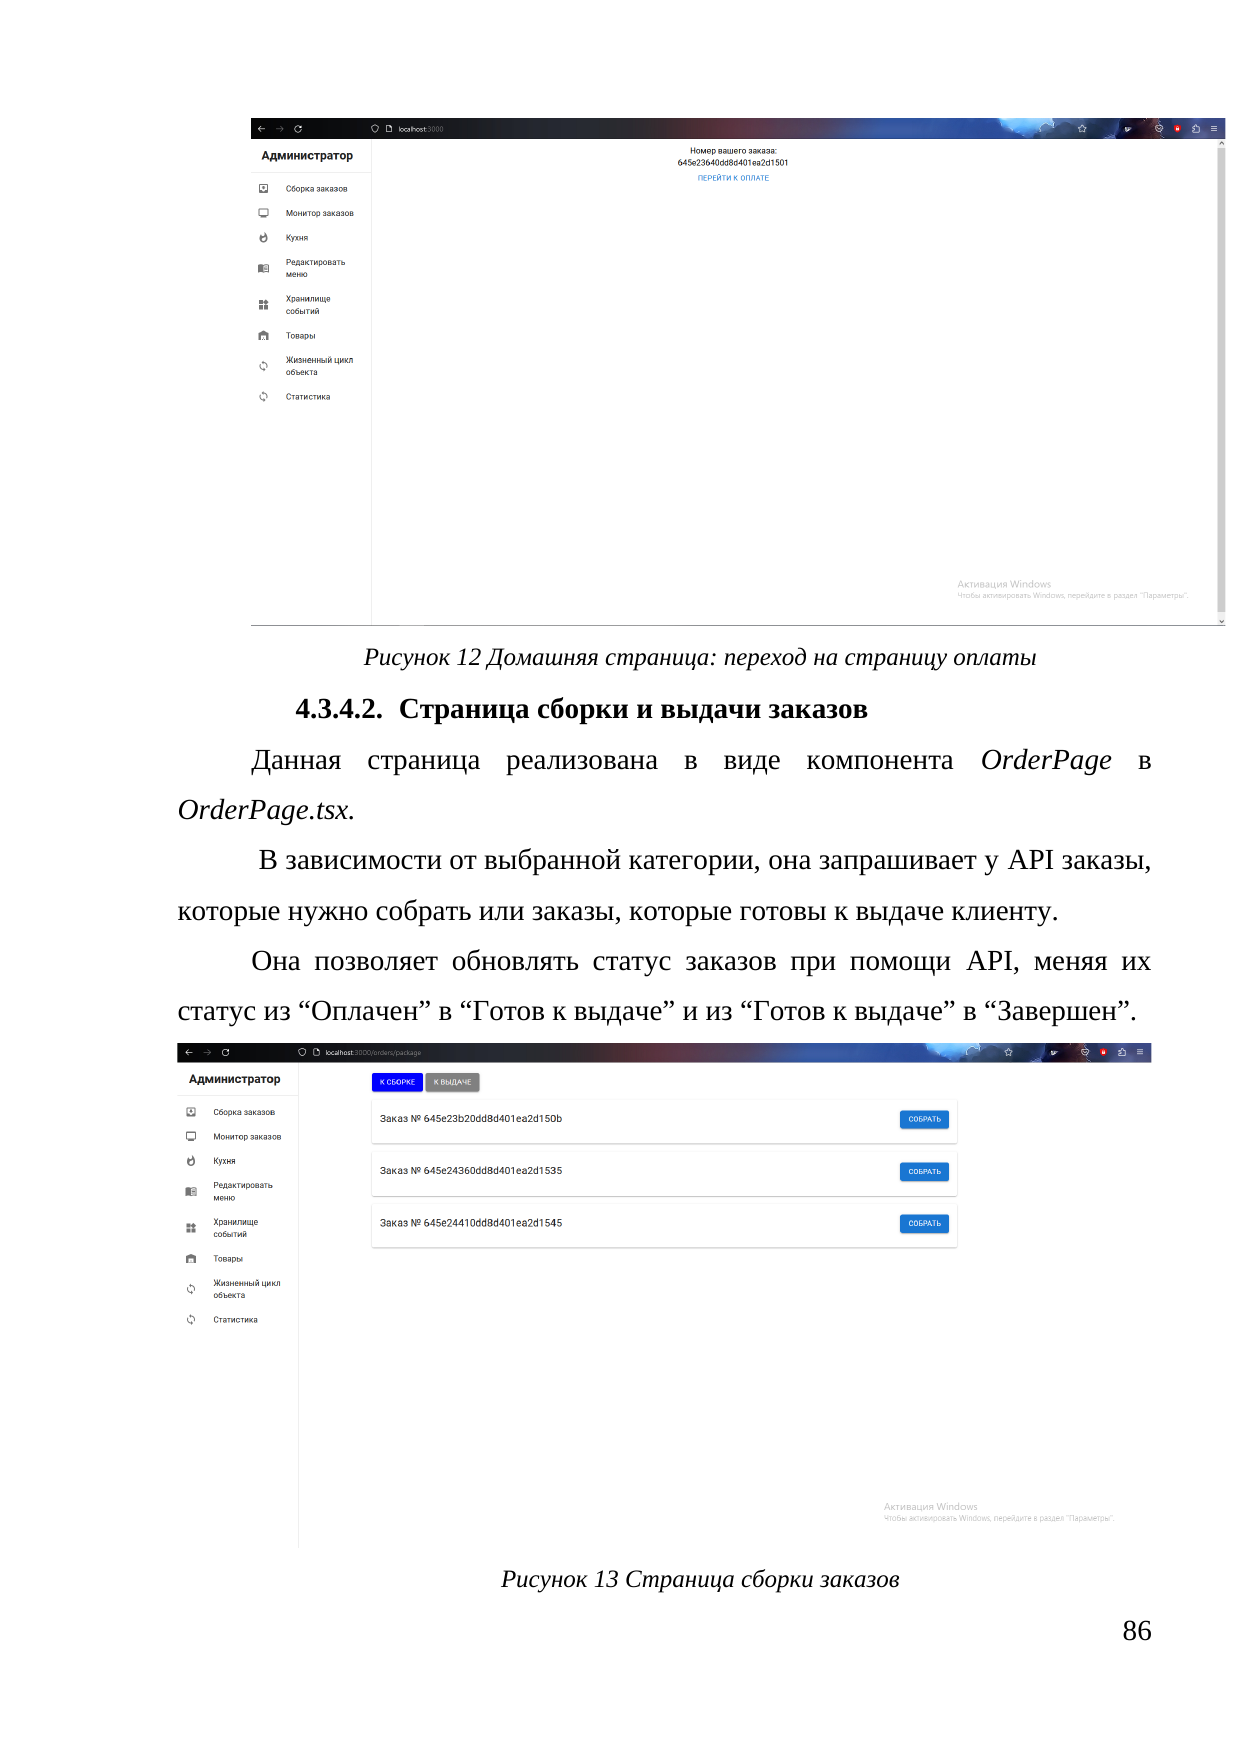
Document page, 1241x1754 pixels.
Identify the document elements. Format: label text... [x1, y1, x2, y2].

text Она позволяет обновлять статус заказов при помощи API, меняя их статус из “Оплачен” в “Готов к выдаче” и из “Готов к выдаче” в “Завершен”. [177, 943, 1152, 1027]
picture [177, 1043, 1152, 1548]
text Рисунок 12 Домашняя страница: переход на страницу оплаты [177, 642, 1152, 671]
picture [251, 118, 1226, 626]
text Рисунок 13 Страница сборки заказов [177, 1564, 1152, 1593]
subtitle Страница сборки и выдачи заказов [295, 691, 1152, 725]
text В зависимости от выбранной категории, она запрашивает у API заказы, которые нужно собрать или заказы, которые готовы к выдаче клиенту. [177, 842, 1152, 926]
text Данная страница реализована в виде компонента OrderPage в OrderPage.tsx. [177, 742, 1152, 826]
